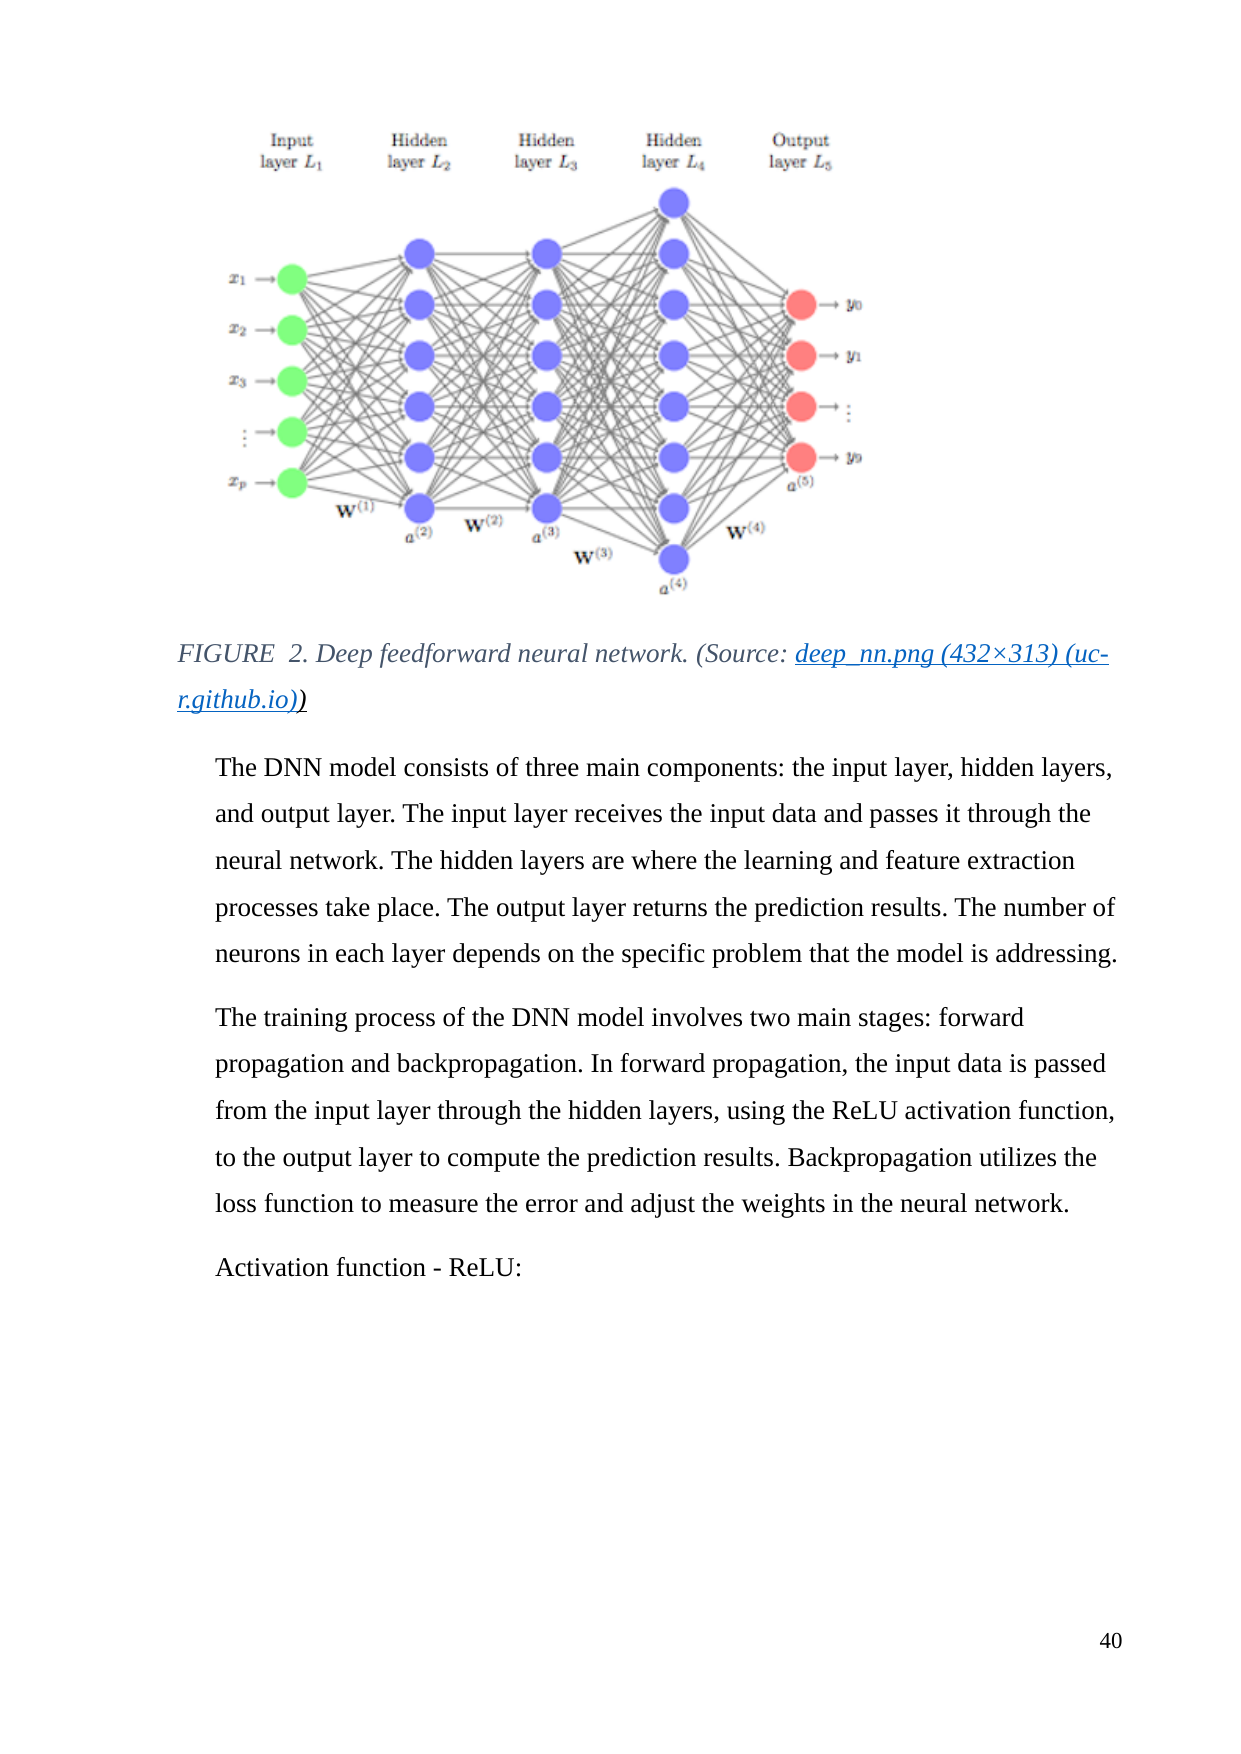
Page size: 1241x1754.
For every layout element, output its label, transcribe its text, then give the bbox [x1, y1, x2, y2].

text The DNN model consists of three main components: the input layer, hidden layers, and output layer. The input layer receives the input data and passes it through the neural network. The hidden layers are where the learning and feature extraction processes take place. The output layer returns the prediction results. The number of neurons in each layer depends on the specific problem that the model is addressing. [215, 751, 1122, 969]
text FIGURE 2. Deep feedforward neural network. (Source: deep_nn.png (432×313) (uc-r.github.io)) [177, 637, 1122, 714]
text The training process of the DNN model involves two main stages: forward propagation and backpropagation. In forward propagation, the input data is passed from the input layer through the hidden layers, using the ReLU activation function, to the output layer to compute the prediction results. Backpropagation utilizes the loss function to measure the error and adjust the weights in the neural network. [215, 1001, 1122, 1219]
picture [214, 118, 890, 607]
text Activation function - ReLU: [215, 1251, 1122, 1282]
